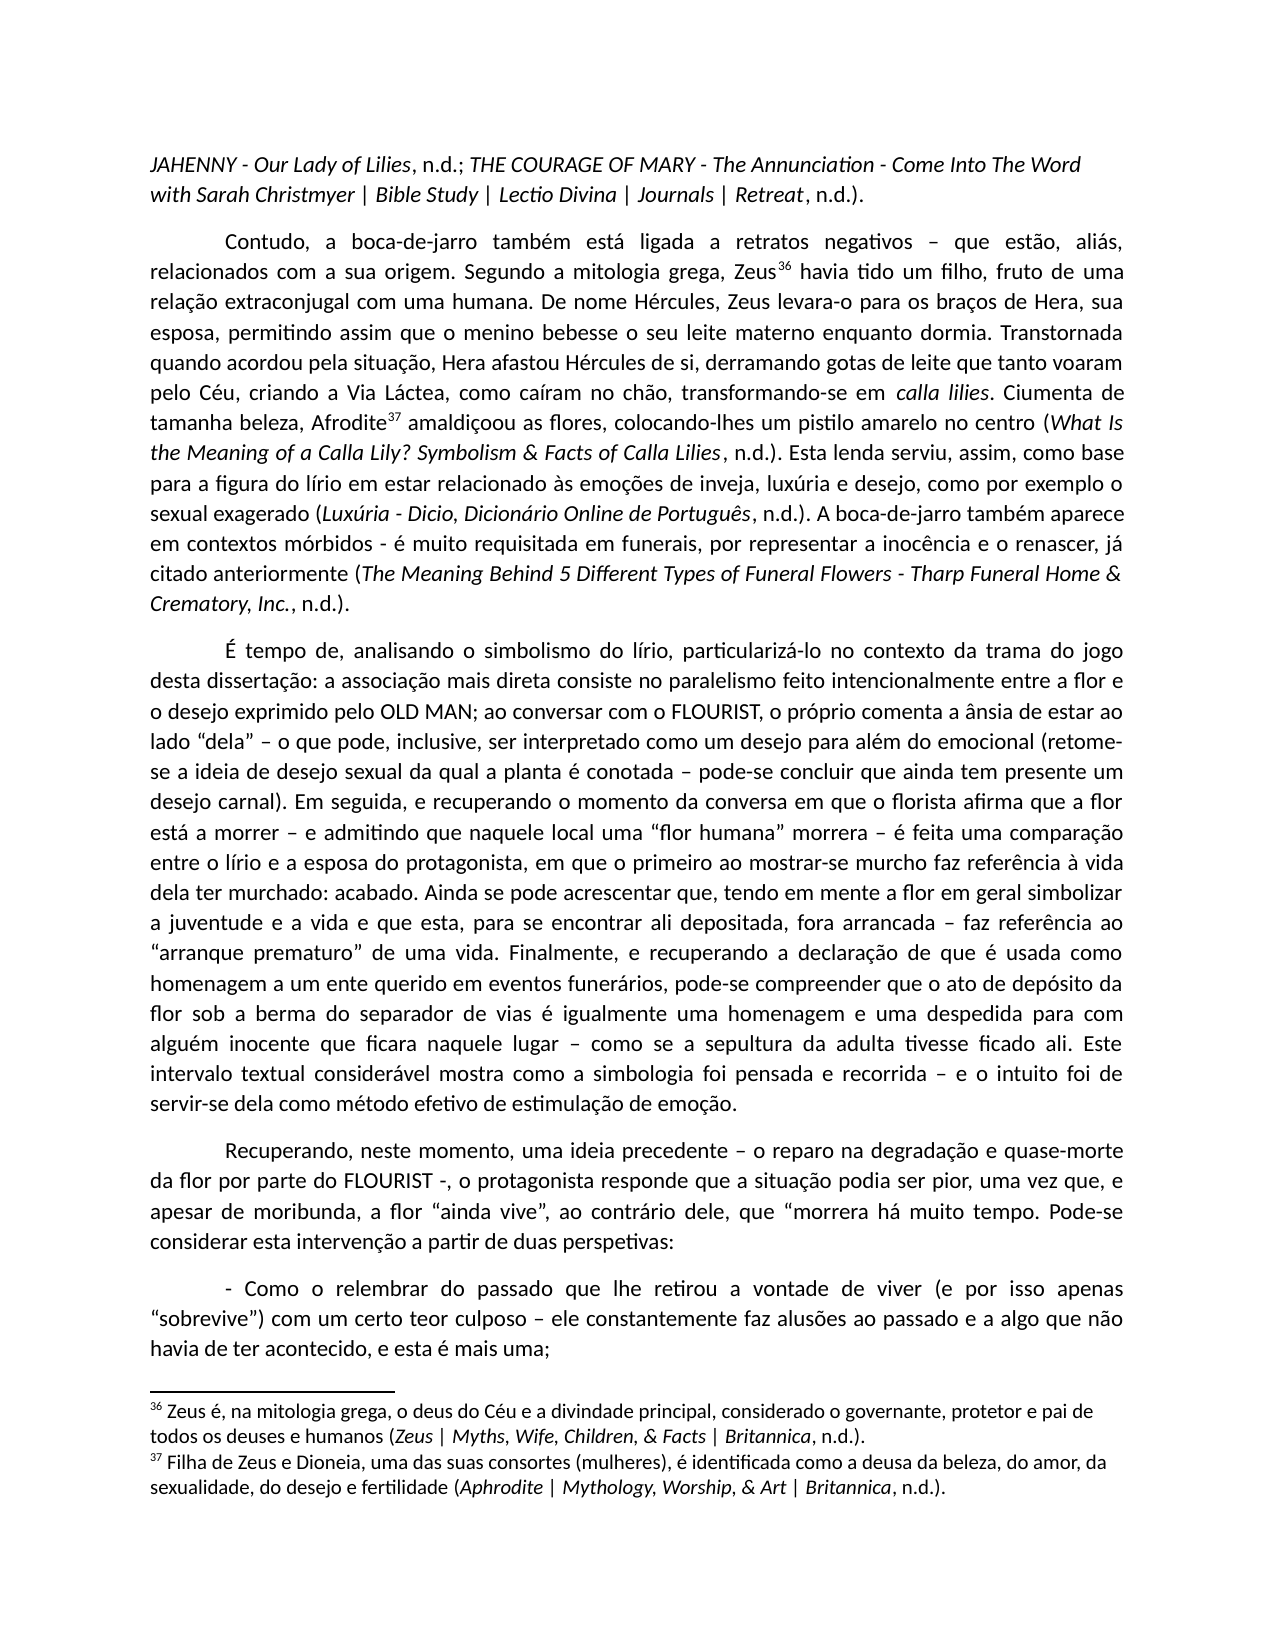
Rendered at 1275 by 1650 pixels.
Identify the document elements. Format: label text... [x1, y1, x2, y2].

text Contudo, a boca-de-jarro também está ligada a retratos negativos – que estão, aliás, relacionados com a sua origem. Segundo a mitologia grega, Zeus havia tido um filho, fruto de uma relação extraconjugal com uma humana. De nome Hércules, Zeus levara-o para os braços de Hera, sua esposa, permitindo assim que o menino bebesse o seu leite materno enquanto dormia. Transtornada quando acordou pela situação, Hera afastou Hércules de si, derramando gotas de leite que tanto voaram pelo Céu, criando a Via Láctea, como caíram no chão, transformando-se em calla lilies. Ciumenta de tamanha beleza, Afrodite amaldiçoou as flores, colocando-lhes um pistilo amarelo no centro . Esta lenda serviu, assim, como base para a figura do lírio em estar relacionado às emoções de inveja, luxúria e desejo, como por exemplo o sexual exagerado . A boca-de-jarro também aparece em contextos mórbidos - é muito requisitada em funerais, por representar a inocência e o renascer, já citado anteriormente . [150, 227, 1125, 618]
text - Como o relembrar do passado que lhe retirou a vontade de viver (e por isso apenas “sobrevive”) com um certo teor culposo – ele constantemente faz alusões ao passado e a algo que não havia de ter acontecido, e esta é mais uma; [150, 1274, 1125, 1362]
text É tempo de, analisando o simbolismo do lírio, particularizá-lo no contexto da trama do jogo desta dissertação: a associação mais direta consiste no paralelismo feito intencionalmente entre a flor e o desejo exprimido pelo OLD MAN; ao conversar com o FLOURIST, o próprio comenta a ânsia de estar ao lado “dela” – o que pode, inclusive, ser interpretado como um desejo para além do emocional (retome-se a ideia de desejo sexual da qual a planta é conotada – pode-se concluir que ainda tem presente um desejo carnal). Em seguida, e recuperando o momento da conversa em que o florista afirma que a flor está a morrer – e admitindo que naquele local uma “flor humana” morrera – é feita uma comparação entre o lírio e a esposa do protagonista, em que o primeiro ao mostrar-se murcho faz referência à vida dela ter murchado: acabado. Ainda se pode acrescentar que, tendo em mente a flor em geral simbolizar a juventude e a vida e que esta, para se encontrar ali depositada, fora arrancada – faz referência ao “arranque prematuro” de uma vida. Finalmente, e recuperando a declaração de que é usada como homenagem a um ente querido em eventos funerários, pode-se compreender que o ato de depósito da flor sob a berma do separador de vias é igualmente uma homenagem e uma despedida para com alguém inocente que ficara naquele lugar – como se a sepultura da adulta tivesse ficado ali. Este intervalo textual considerável mostra como a simbologia foi pensada e recorrida – e o intuito foi de servir-se dela como método efetivo de estimulação de emoção. [150, 636, 1125, 1118]
text Fig. 1 & 2 – Imagem de Santa Maria encarando lírios brancos e Anunciação do Anjo a Nossa Senhora; repare-se no véu branco que caracteriza a Virgem e no lírio que o Arcanjo Gabriel segura . [150, 150, 1125, 208]
text Recuperando, neste momento, uma ideia precedente – o reparo na degradação e quase-morte da flor por parte do FLOURIST -, o protagonista responde que a situação podia ser pior, uma vez que, e apesar de moribunda, a flor “ainda vive”, ao contrário dele, que “morrera há muito tempo. Pode-se considerar esta intervenção a partir de duas perspetivas: [150, 1136, 1125, 1255]
